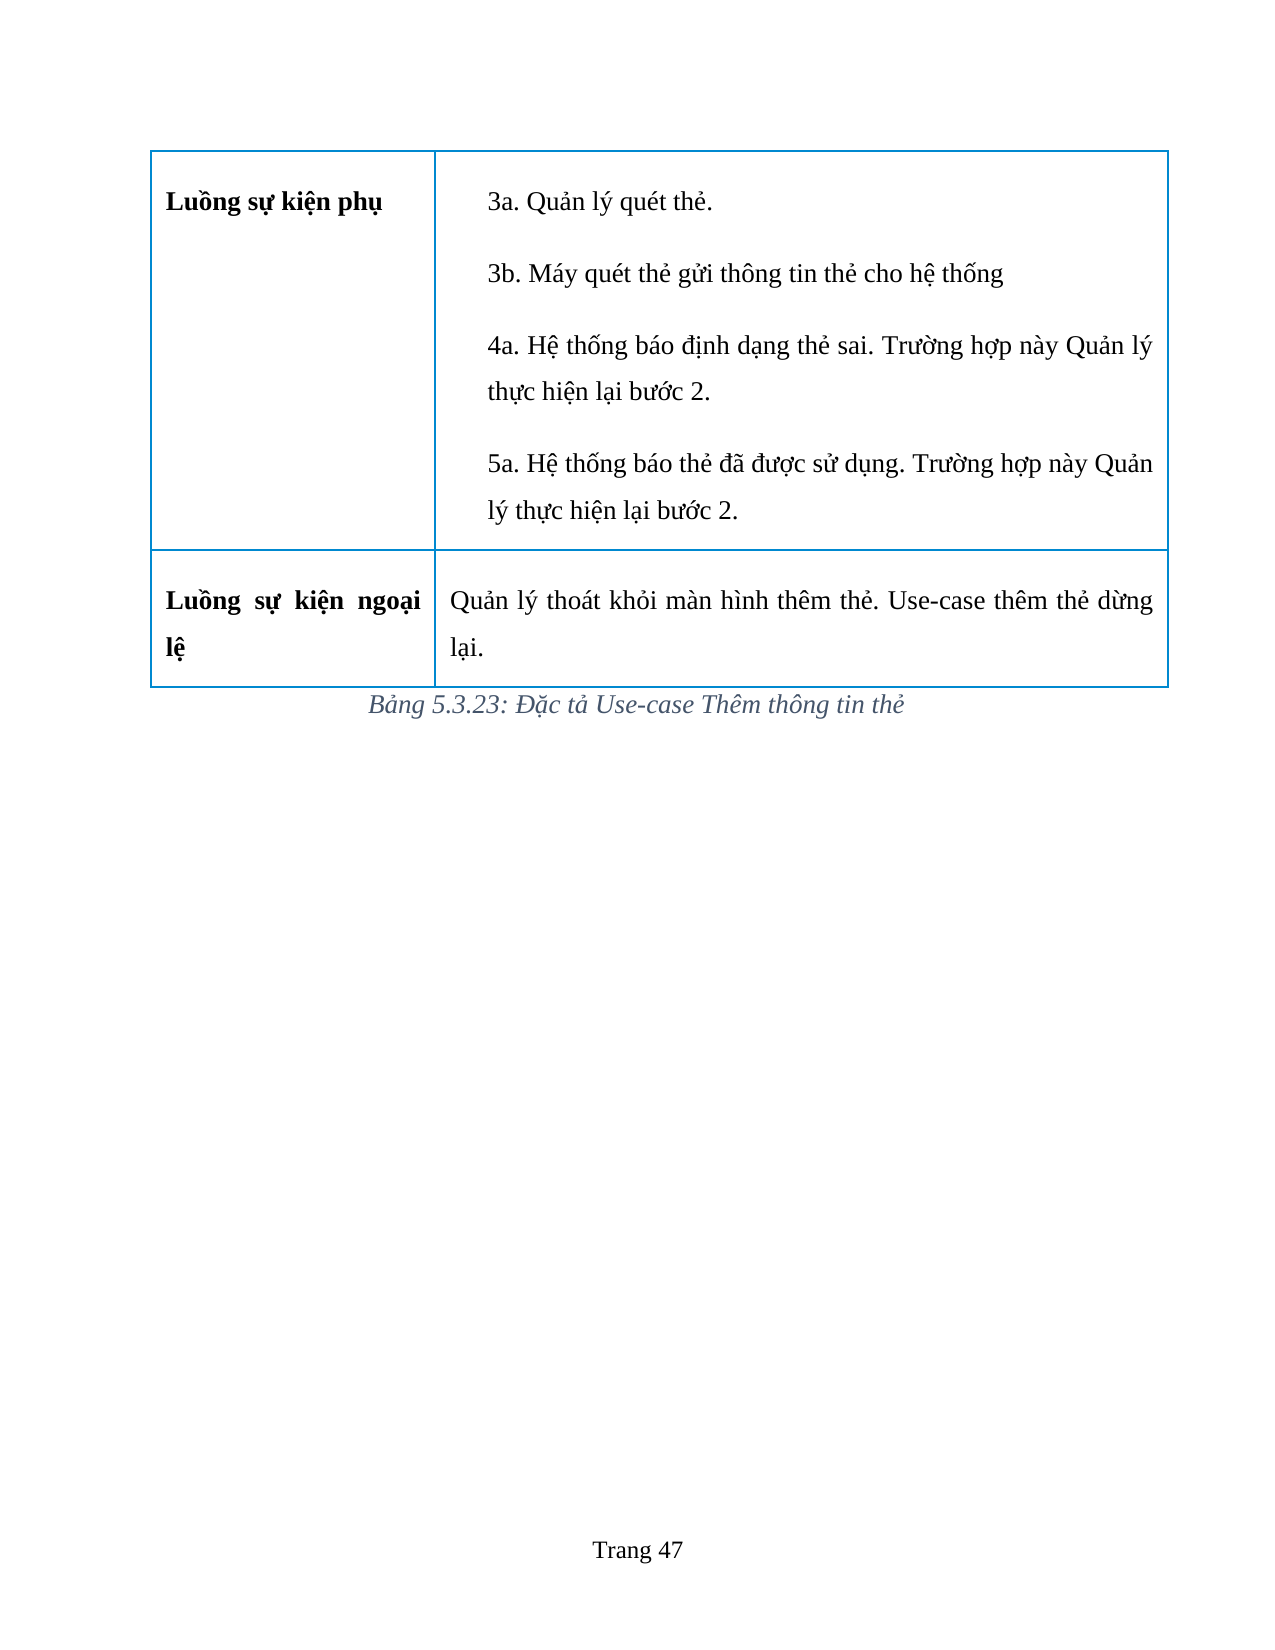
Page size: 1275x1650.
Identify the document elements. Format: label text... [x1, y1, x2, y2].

table_cell 3a. Quản lý quét thẻ. 3b. Máy quét thẻ gửi thông tin thẻ cho hệ thống 4a. Hệ thống báo định dạng thẻ sai. Trường hợp này Quản lý thực hiện lại bước 2. 5a. Hệ thống báo thẻ đã được sử dụng. Trường hợp này Quản lý thực hiện lại bước 2. [436, 152, 1167, 549]
table_cell Quản lý thoát khỏi màn hình thêm thẻ. Use-case thêm thẻ dừng lại. [436, 551, 1167, 686]
table_cell Luồng sự kiện ngoại lệ [152, 551, 434, 686]
table_cell Luồng sự kiện phụ [152, 152, 434, 549]
